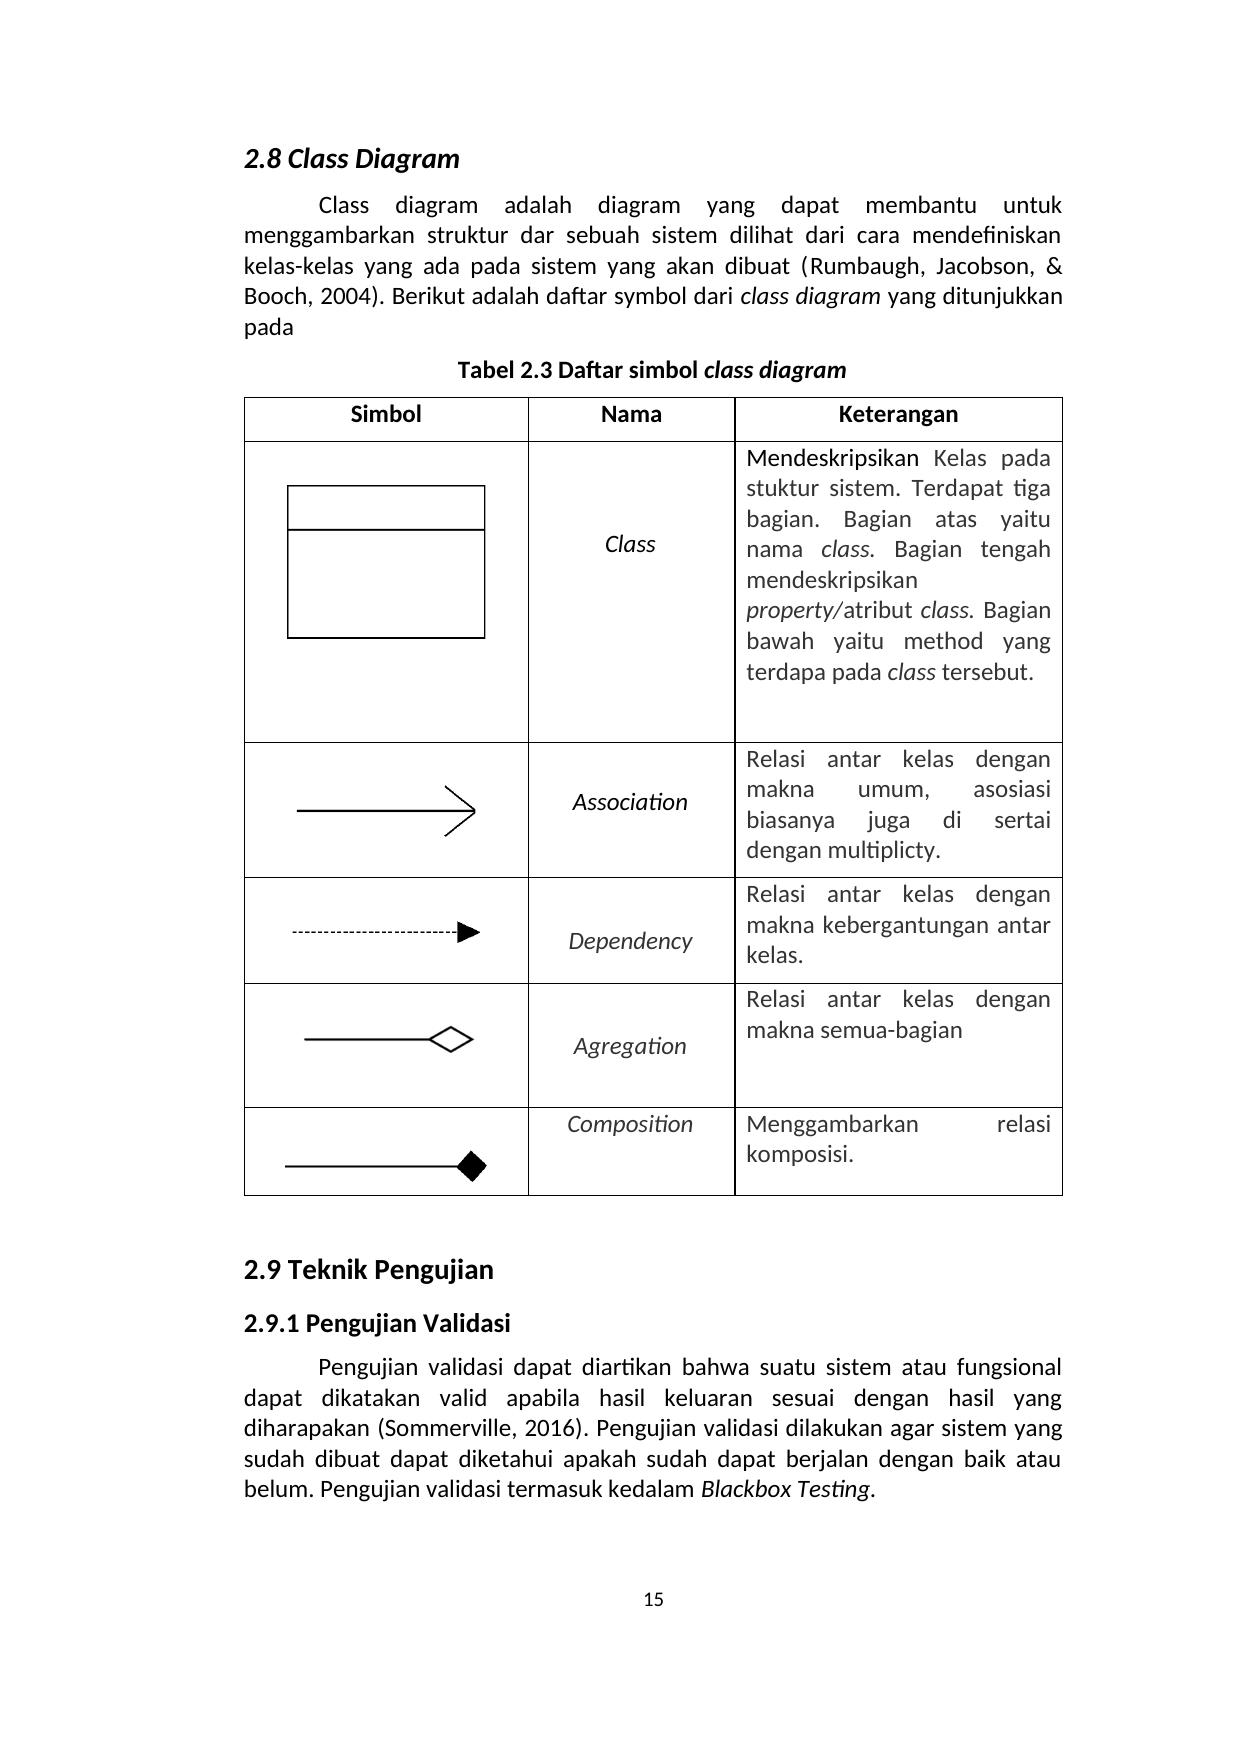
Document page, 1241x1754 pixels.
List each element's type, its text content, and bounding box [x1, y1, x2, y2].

text Class diagram adalah diagram yang dapat membantu untuk menggambarkan struktur dar sebuah sistem dilihat dari cara mendefiniskan kelas-kelas yang ada pada sistem yang akan dibuat (Rumbaugh, Jacobson, & Booch, 2004). Berikut adalah daftar symbol dari class diagram yang ditunjukkan pada [244, 189, 1063, 341]
table_cell [245, 442, 528, 742]
table_header Nama [529, 398, 734, 441]
picture [258, 985, 520, 1094]
picture [285, 1150, 487, 1182]
picture [292, 921, 481, 943]
table_header Keterangan [736, 398, 1062, 441]
table_cell [245, 1108, 528, 1195]
table_cell [245, 984, 528, 1107]
subtitle Class Diagram [244, 141, 1063, 176]
table_header Simbol [245, 398, 528, 441]
picture [296, 785, 476, 837]
table_cell [245, 743, 528, 877]
table_cell Composition [529, 1108, 734, 1195]
table_cell Association [529, 743, 734, 877]
table_cell Relasi antar kelas dengan makna semua-bagian [736, 984, 1062, 1107]
table_cell Class [529, 442, 734, 742]
table_cell Agregation [529, 984, 734, 1107]
subtitle Teknik Pengujian [244, 1251, 1063, 1287]
text Pengujian validasi dapat diartikan bahwa suatu sistem atau fungsional dapat dikatakan valid apabila hasil keluaran sesuai dengan hasil yang diharapakan (Sommerville, 2016). Pengujian validasi dilakukan agar sistem yang sudah dibuat dapat diketahui apakah sudah dapat berjalan dengan baik atau belum. Pengujian validasi termasuk kedalam Blackbox Testing. [244, 1351, 1063, 1504]
table_cell Dependency [529, 878, 734, 982]
text Tabel 2.3 Daftar simbol class diagram [244, 354, 1063, 384]
table_cell Relasi antar kelas dengan makna umum, asosiasi biasanya juga di sertai dengan multiplicty. [736, 743, 1062, 877]
subtitle Pengujian Validasi [244, 1306, 1063, 1339]
table_cell Relasi antar kelas dengan makna kebergantungan antar kelas. [736, 878, 1062, 982]
table_cell Mendeskripsikan Kelas pada stuktur sistem. Terdapat tiga bagian. Bagian atas yaitu nama class. Bagian tengah mendeskripsikan property/atribut class. Bagian bawah yaitu method yang terdapa pada class tersebut. [736, 442, 1062, 742]
table_cell [245, 878, 528, 982]
picture [287, 485, 486, 639]
table_cell Menggambarkan relasi komposisi. [736, 1108, 1062, 1195]
